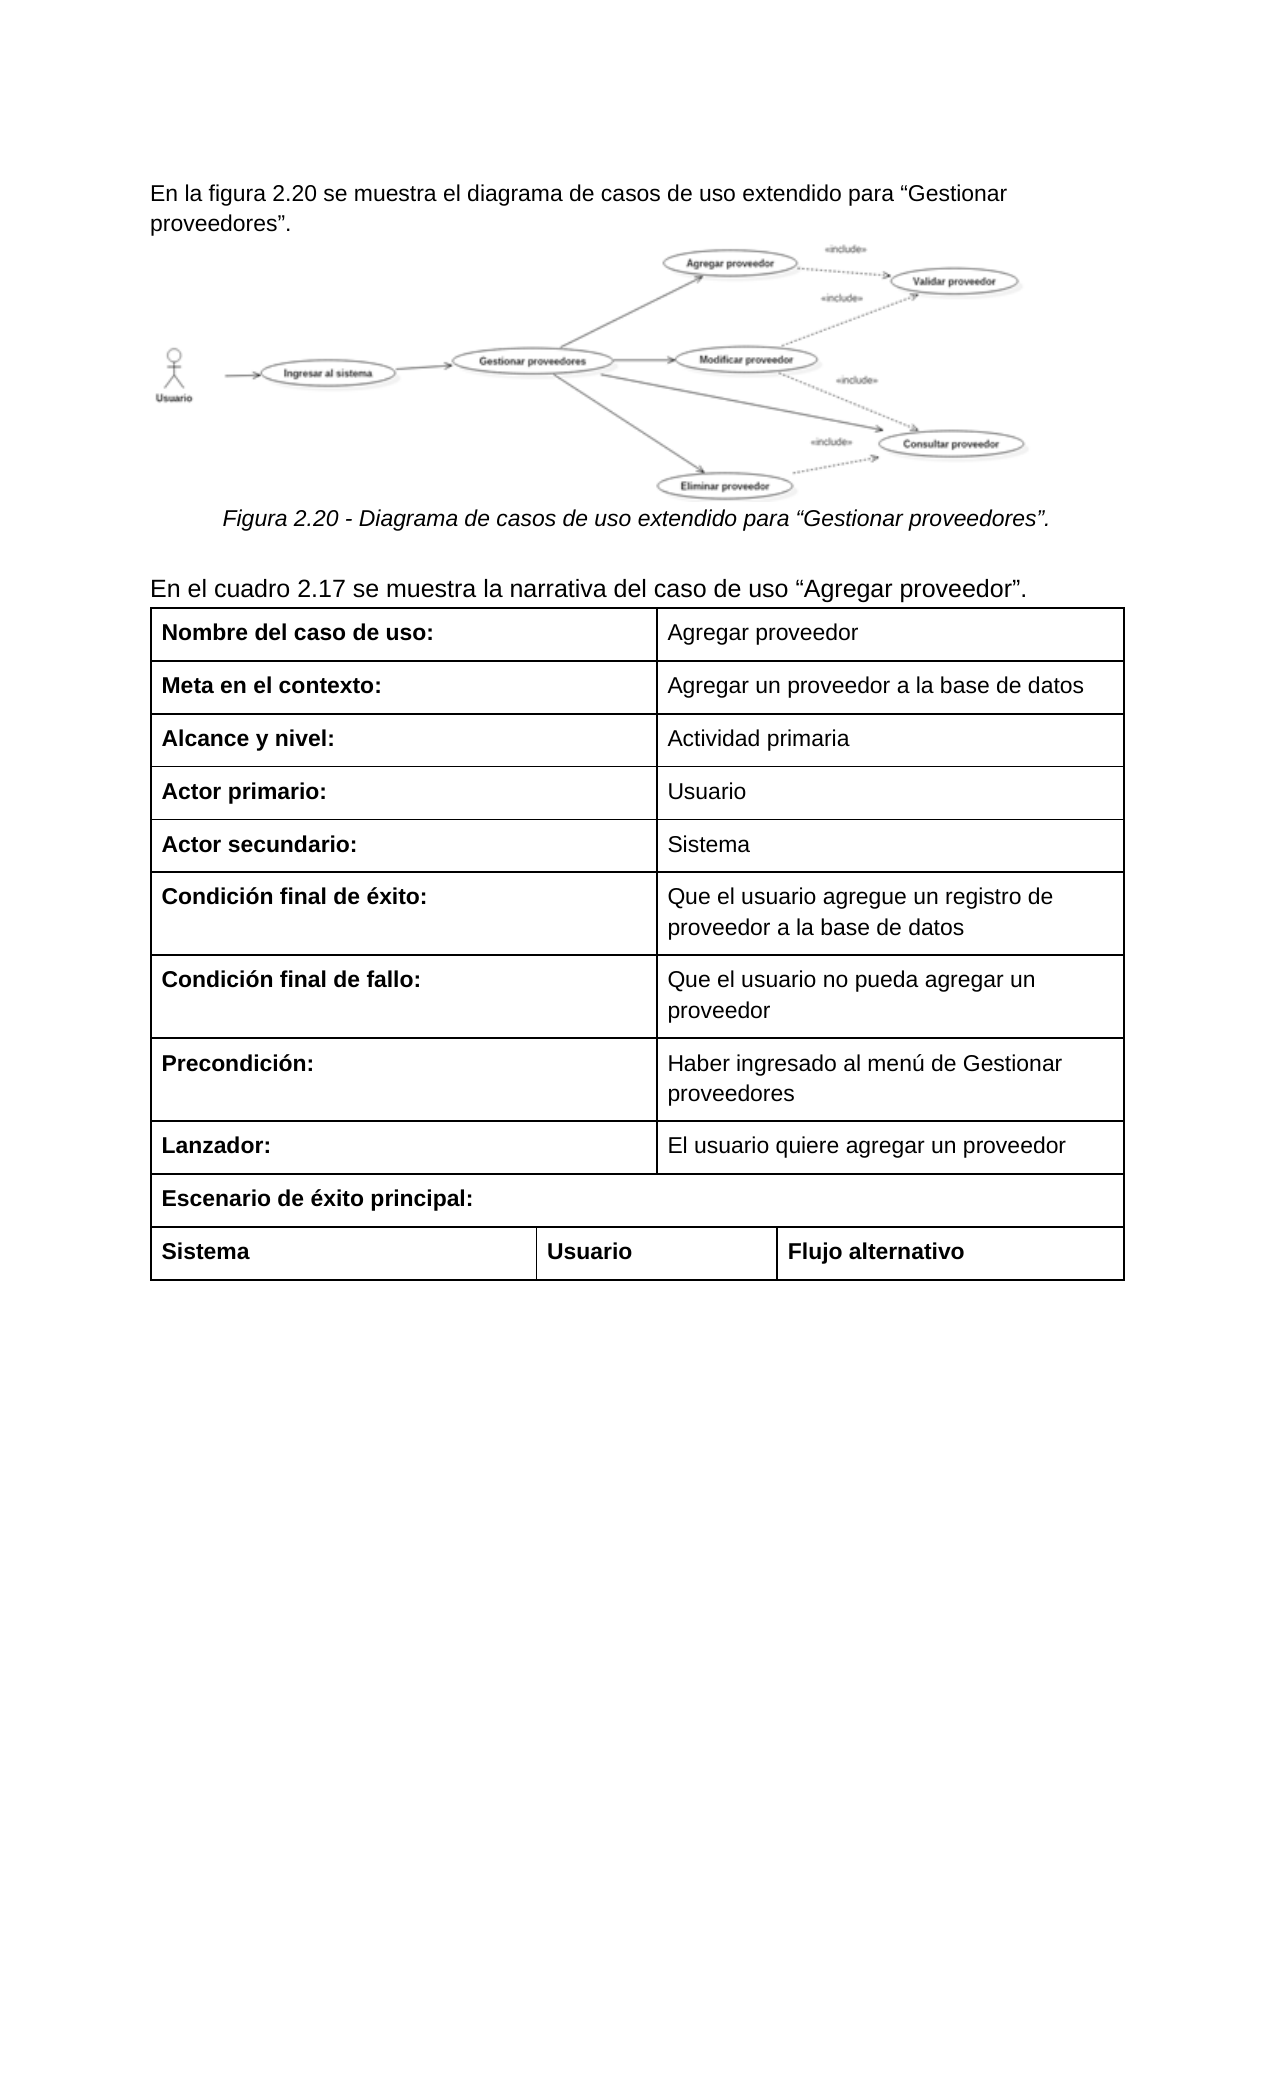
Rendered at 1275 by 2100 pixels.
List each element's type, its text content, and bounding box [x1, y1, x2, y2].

table_cell Lanzador: [152, 1122, 656, 1173]
table_cell Escenario de éxito principal: [152, 1175, 1123, 1226]
table_cell Alcance y nivel: [152, 715, 656, 766]
table_cell Sistema [658, 820, 1123, 871]
table_cell Usuario [658, 767, 1123, 818]
text Figura 2.20 - Diagrama de casos de uso extendido para “Gestionar proveedores”. [150, 505, 1125, 532]
table_cell Actividad primaria [658, 715, 1123, 766]
table_cell Condición final de éxito: [152, 873, 656, 954]
table_cell Sistema [152, 1228, 536, 1279]
table_cell Precondición: [152, 1039, 656, 1120]
table_cell Actor secundario: [152, 820, 656, 871]
table_cell Usuario [537, 1228, 776, 1279]
text En el cuadro 2.17 se muestra la narrativa del caso de uso “Agregar proveedor”. [150, 574, 1125, 603]
table_cell Que el usuario agregue un registro de proveedor a la base de datos [658, 873, 1123, 954]
text En la figura 2.20 se muestra el diagrama de casos de uso extendido para “Gestionar proveedores”. [150, 180, 1125, 237]
table_header Agregar proveedor [658, 609, 1123, 660]
table_cell Flujo alternativo [778, 1228, 1123, 1279]
table_cell Condición final de fallo: [152, 956, 656, 1037]
picture [150, 240, 1071, 502]
table_cell Agregar un proveedor a la base de datos [658, 662, 1123, 713]
table_cell Meta en el contexto: [152, 662, 656, 713]
table_cell El usuario quiere agregar un proveedor [658, 1122, 1123, 1173]
table_cell Que el usuario no pueda agregar un proveedor [658, 956, 1123, 1037]
table_cell Actor primario: [152, 767, 656, 818]
table_cell Haber ingresado al menú de Gestionar proveedores [658, 1039, 1123, 1120]
table_header Nombre del caso de uso: [152, 609, 656, 660]
